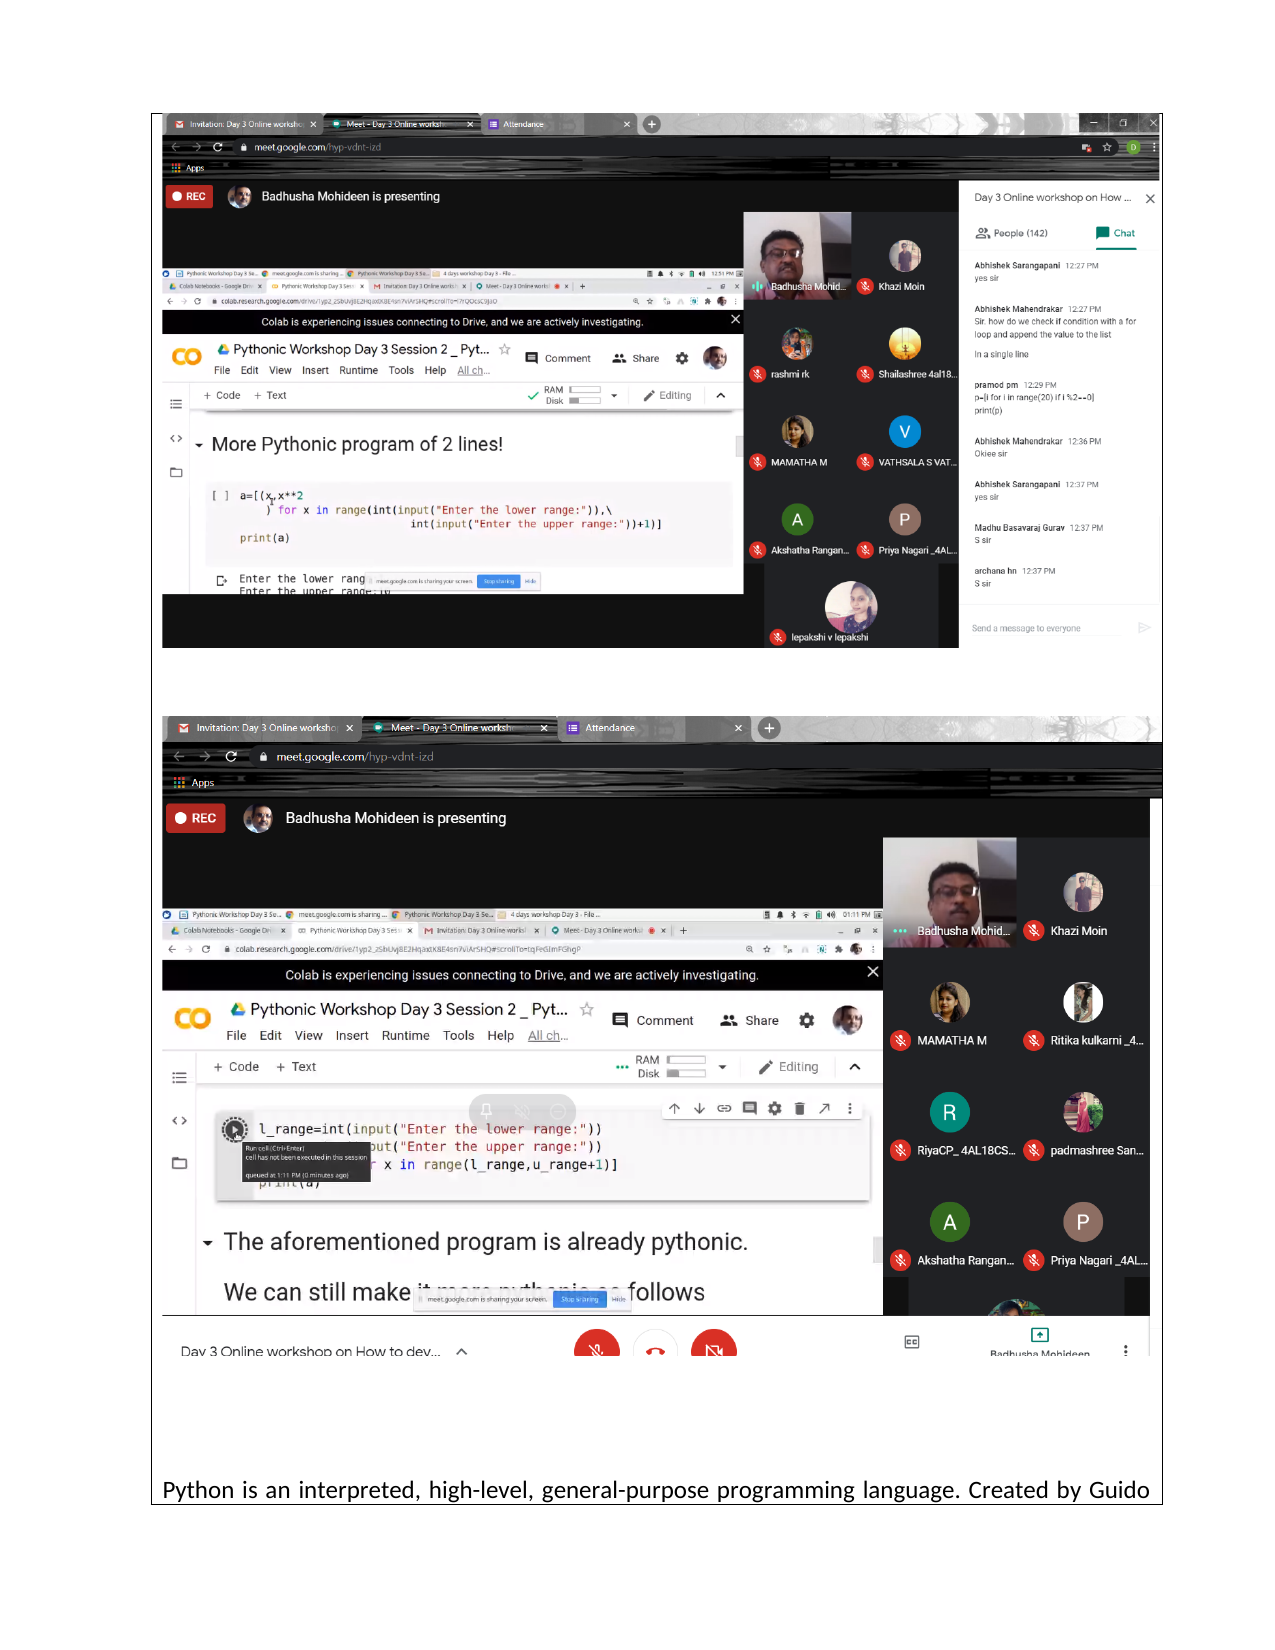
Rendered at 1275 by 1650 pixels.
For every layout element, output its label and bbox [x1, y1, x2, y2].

table_cell [152, 114, 1162, 1504]
picture [162, 716, 1162, 1356]
picture [162, 113, 1160, 648]
